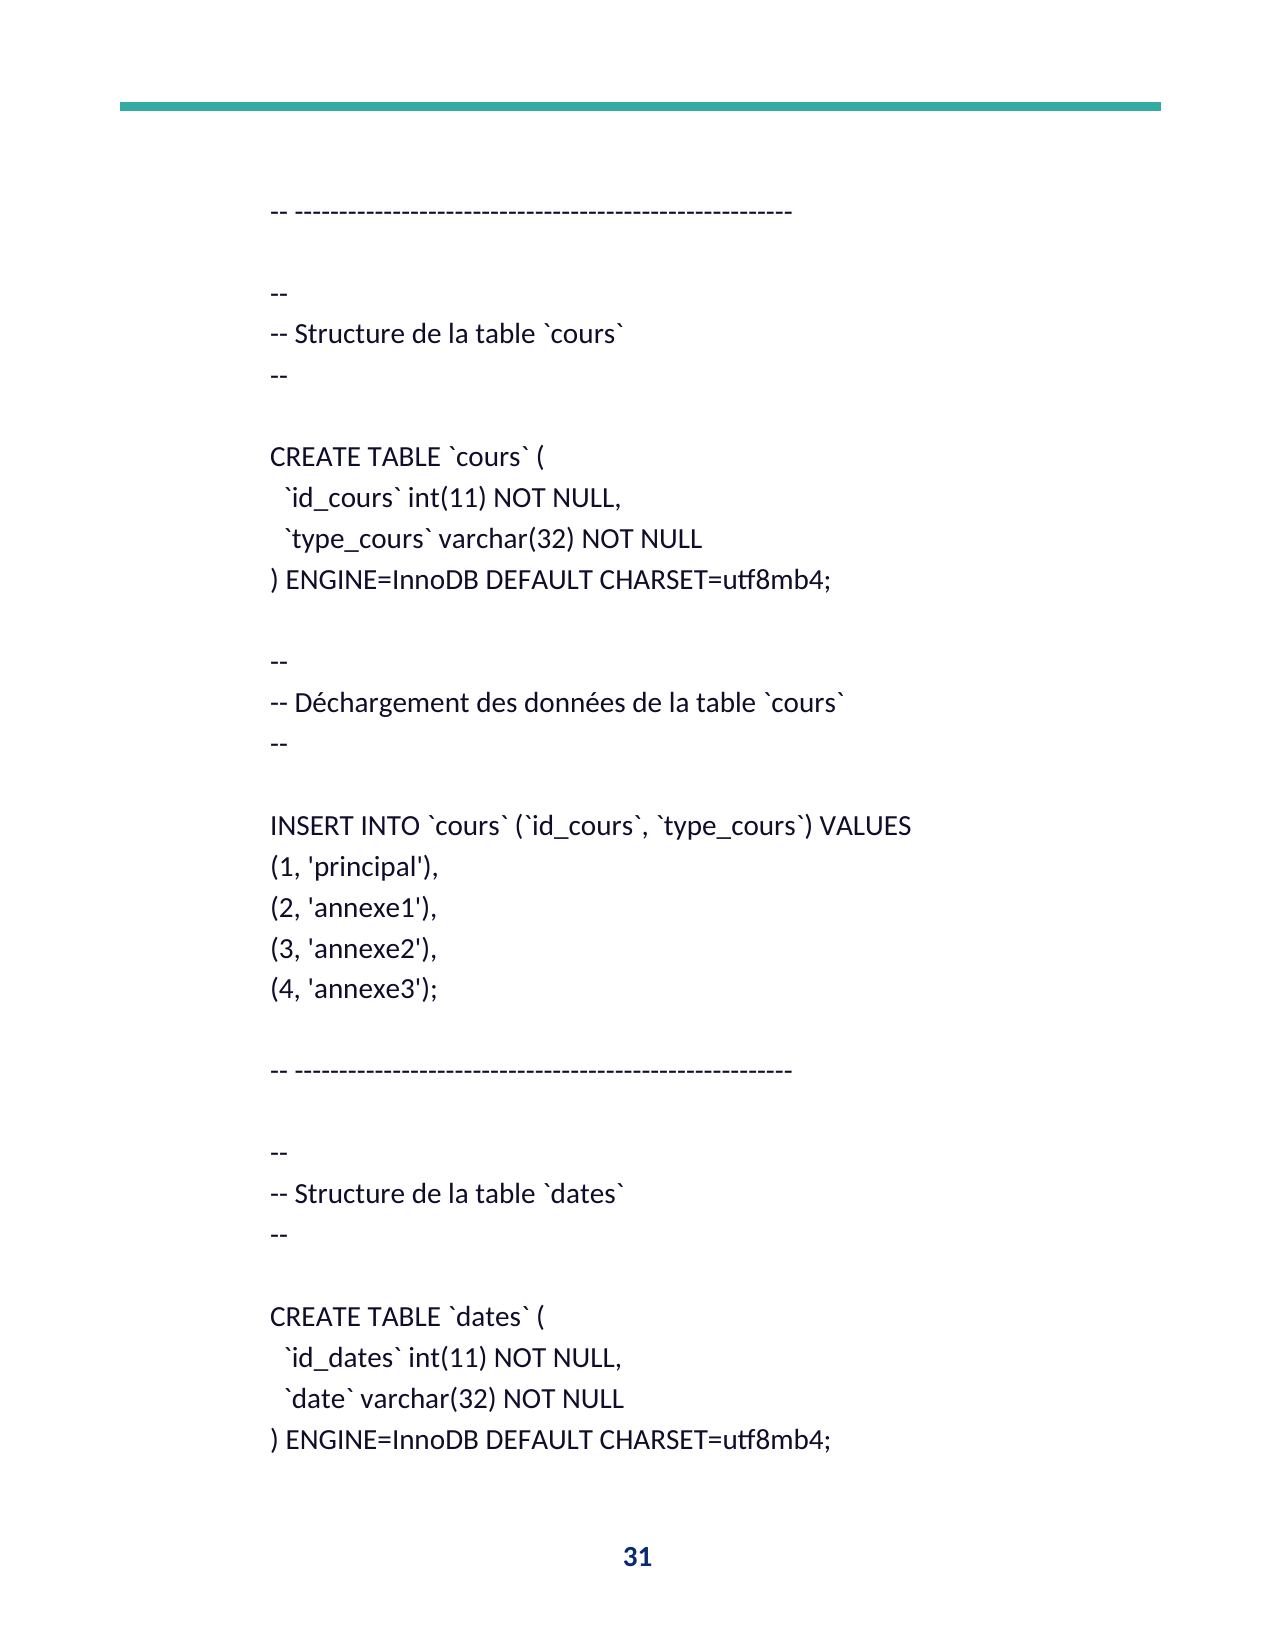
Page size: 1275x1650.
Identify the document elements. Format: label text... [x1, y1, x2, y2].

list -- [270, 357, 1155, 392]
list -- [270, 275, 1155, 310]
list -- -------------------------------------------------------- [270, 193, 1155, 228]
list -- [270, 643, 1155, 679]
list `id_cours` int(11) NOT NULL, [270, 479, 1155, 515]
list (3, 'annexe2'), [270, 930, 1155, 965]
list INSERT INTO `cours` (`id_cours`, `type_cours`) VALUES [270, 807, 1155, 842]
list `type_cours` varchar(32) NOT NULL [270, 520, 1155, 556]
list -- [270, 725, 1155, 761]
list -- [270, 1216, 1155, 1252]
list -- Structure de la table `cours` [270, 316, 1155, 351]
list ) ENGINE=InnoDB DEFAULT CHARSET=utf8mb4; [270, 1421, 1155, 1457]
list -- [270, 1134, 1155, 1170]
list (2, 'annexe1'), [270, 889, 1155, 924]
list -- -------------------------------------------------------- [270, 1052, 1155, 1088]
list `id_dates` int(11) NOT NULL, [270, 1339, 1155, 1375]
list CREATE TABLE `dates` ( [270, 1298, 1155, 1334]
list (1, 'principal'), [270, 848, 1155, 883]
list (4, 'annexe3'); [270, 971, 1155, 1006]
list ) ENGINE=InnoDB DEFAULT CHARSET=utf8mb4; [270, 561, 1155, 597]
list -- Structure de la table `dates` [270, 1175, 1155, 1211]
list -- Déchargement des données de la table `cours` [270, 684, 1155, 720]
list `date` varchar(32) NOT NULL [270, 1380, 1155, 1416]
list CREATE TABLE `cours` ( [270, 438, 1155, 474]
